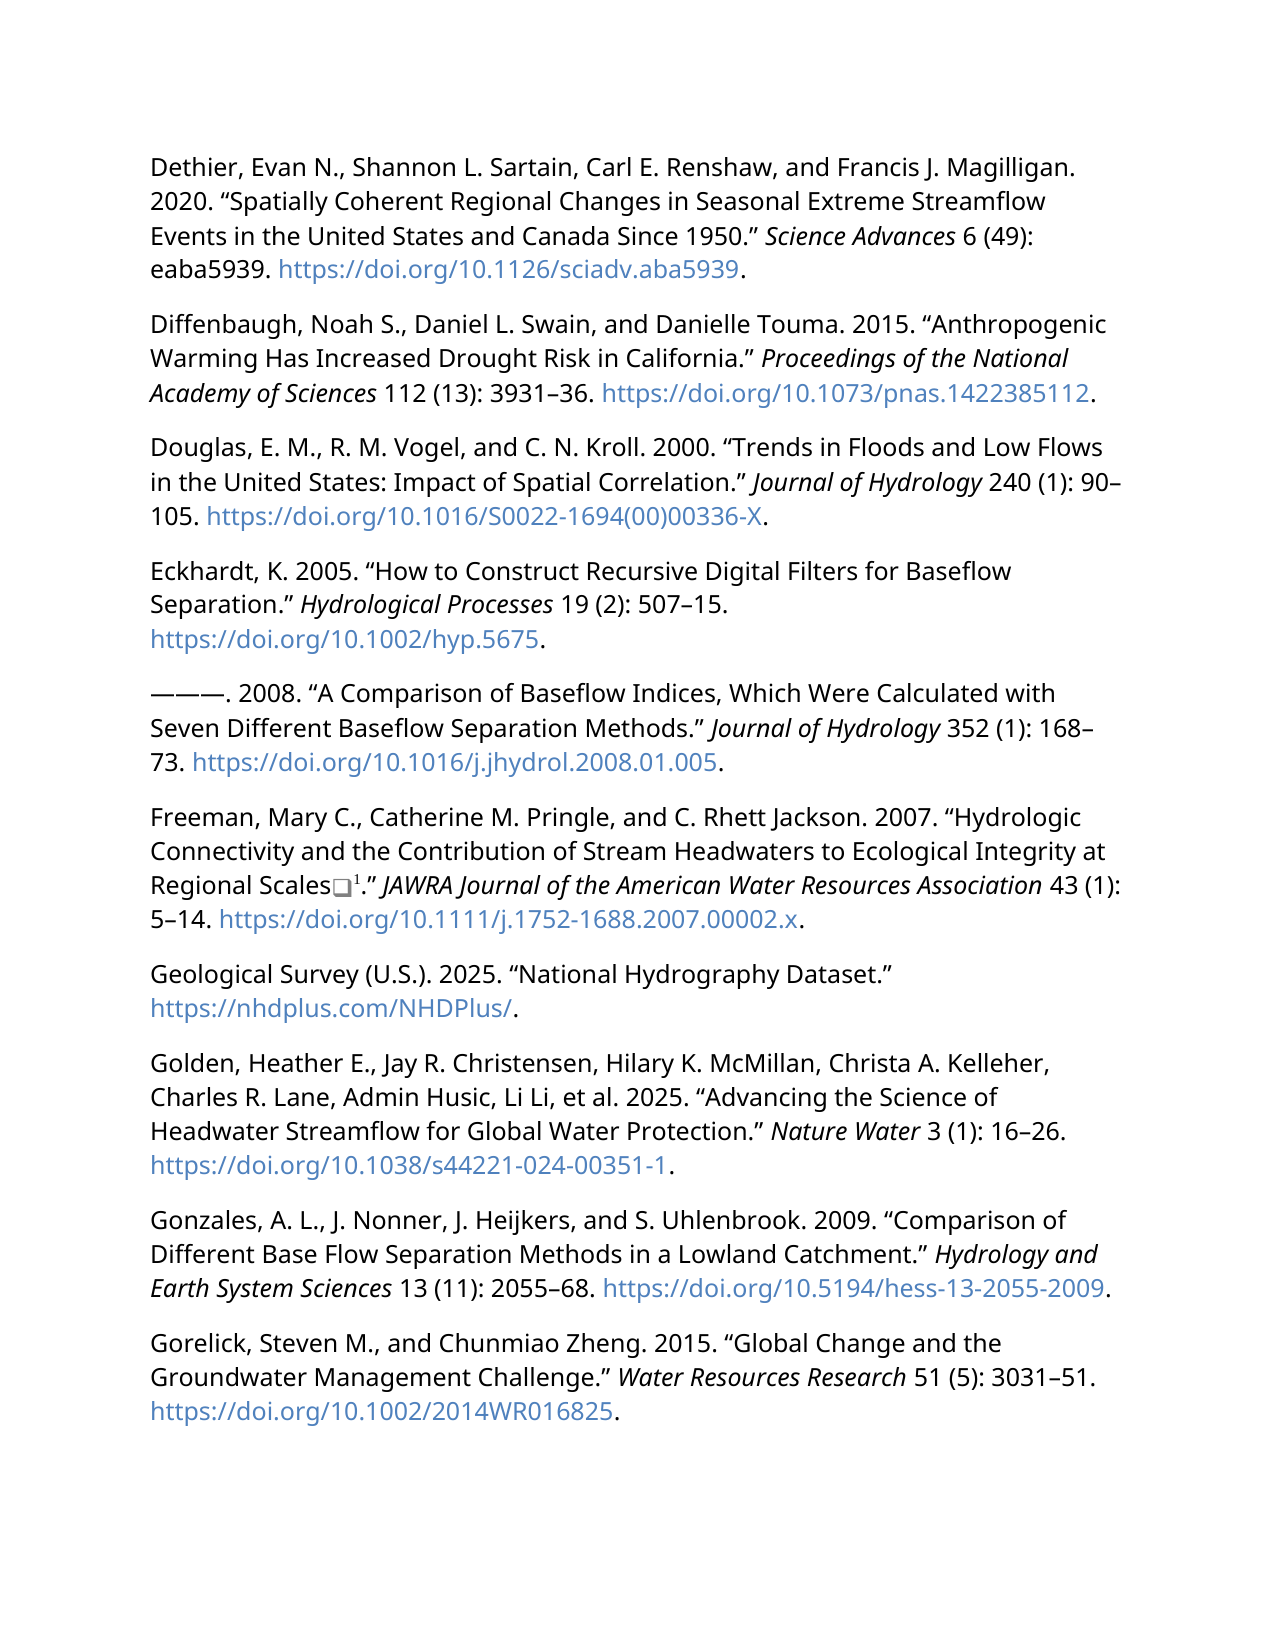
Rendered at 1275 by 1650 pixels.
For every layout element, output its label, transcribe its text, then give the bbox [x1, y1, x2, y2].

text Dethier, Evan N., Shannon L. Sartain, Carl E. Renshaw, and Francis J. Magilligan. 2020. “Spatially Coherent Regional Changes in Seasonal Extreme Streamflow Events in the United States and Canada Since 1950.” Science Advances 6 (49): eaba5939. https://doi.org/10.1126/sciadv.aba5939. [150, 150, 1125, 286]
text Golden, Heather E., Jay R. Christensen, Hilary K. McMillan, Christa A. Kelleher, Charles R. Lane, Admin Husic, Li Li, et al. 2025. “Advancing the Science of Headwater Streamflow for Global Water Protection.” Nature Water 3 (1): 16–26. https://doi.org/10.1038/s44221-024-00351-1. [150, 1045, 1125, 1181]
text Eckhardt, K. 2005. “How to Construct Recursive Digital Filters for Baseflow Separation.” Hydrological Processes 19 (2): 507–15. https://doi.org/10.1002/hyp.5675. [150, 553, 1125, 655]
text ———. 2008. “A Comparison of Baseflow Indices, Which Were Calculated with Seven Different Baseflow Separation Methods.” Journal of Hydrology 352 (1): 168–73. https://doi.org/10.1016/j.jhydrol.2008.01.005. [150, 676, 1125, 778]
text Gorelick, Steven M., and Chunmiao Zheng. 2015. “Global Change and the Groundwater Management Challenge.” Water Resources Research 51 (5): 3031–51. https://doi.org/10.1002/2014WR016825. [150, 1325, 1125, 1427]
text Freeman, Mary C., Catherine M. Pringle, and C. Rhett Jackson. 2007. “Hydrologic Connectivity and the Contribution of Stream Headwaters to Ecological Integrity at Regional Scales.” JAWRA Journal of the American Water Resources Association 43 (1): 5–14. https://doi.org/10.1111/j.1752-1688.2007.00002.x. [150, 799, 1125, 935]
text Geological Survey (U.S.). 2025. “National Hydrography Dataset.” https://nhdplus.com/NHDPlus/. [150, 956, 1125, 1024]
text Douglas, E. M., R. M. Vogel, and C. N. Kroll. 2000. “Trends in Floods and Low Flows in the United States: Impact of Spatial Correlation.” Journal of Hydrology 240 (1): 90–105. https://doi.org/10.1016/S0022-1694(00)00336-X. [150, 430, 1125, 532]
text Gonzales, A. L., J. Nonner, J. Heijkers, and S. Uhlenbrook. 2009. “Comparison of Different Base Flow Separation Methods in a Lowland Catchment.” Hydrology and Earth System Sciences 13 (11): 2055–68. https://doi.org/10.5194/hess-13-2055-2009. [150, 1202, 1125, 1304]
text Diffenbaugh, Noah S., Daniel L. Swain, and Danielle Touma. 2015. “Anthropogenic Warming Has Increased Drought Risk in California.” Proceedings of the National Academy of Sciences 112 (13): 3931–36. https://doi.org/10.1073/pnas.1422385112. [150, 307, 1125, 409]
